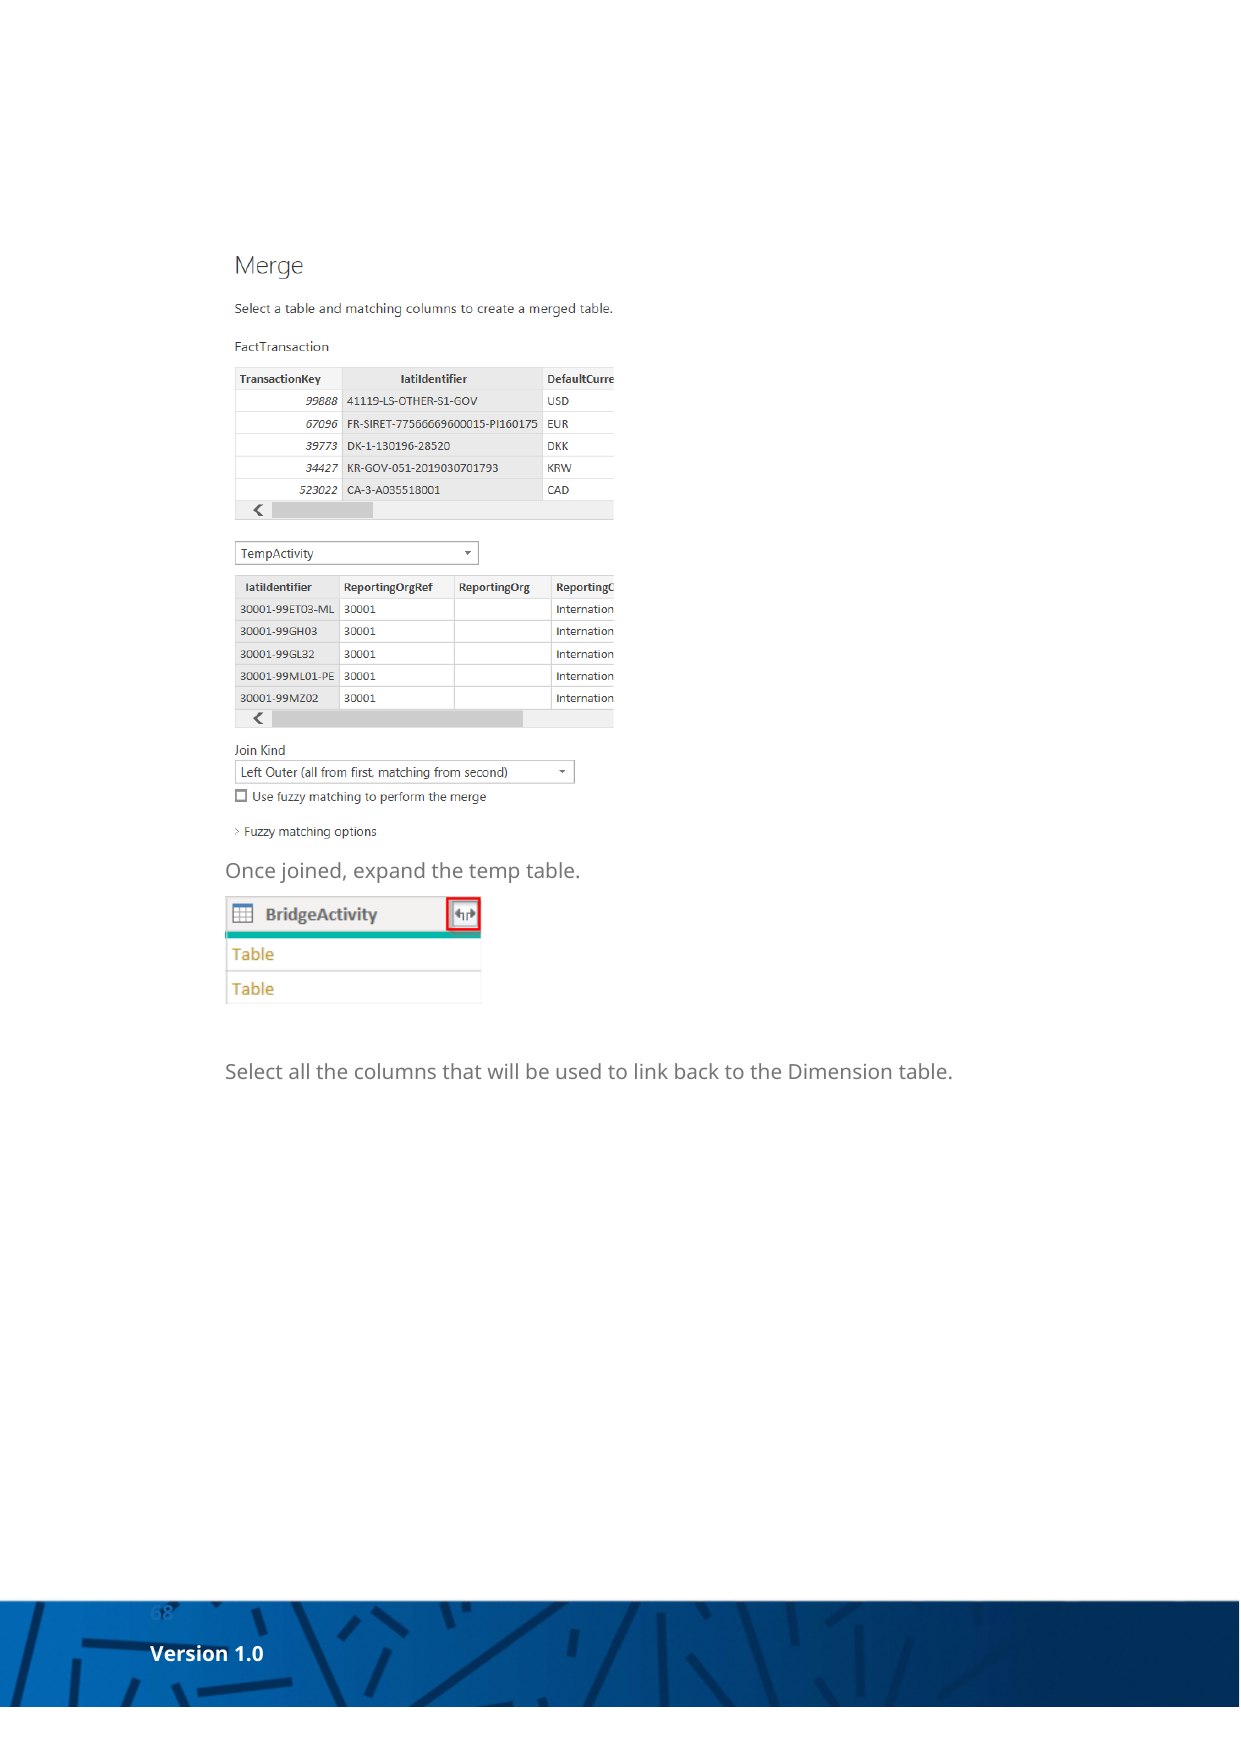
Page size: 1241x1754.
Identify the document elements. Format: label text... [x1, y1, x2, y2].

text Select all the columns that will be used to link back to the Dimension table. [225, 1057, 1155, 1086]
text Once joined, expand the temp table. [225, 856, 1155, 884]
picture [225, 252, 614, 844]
picture [0, 1598, 1240, 1707]
picture [225, 896, 482, 1004]
